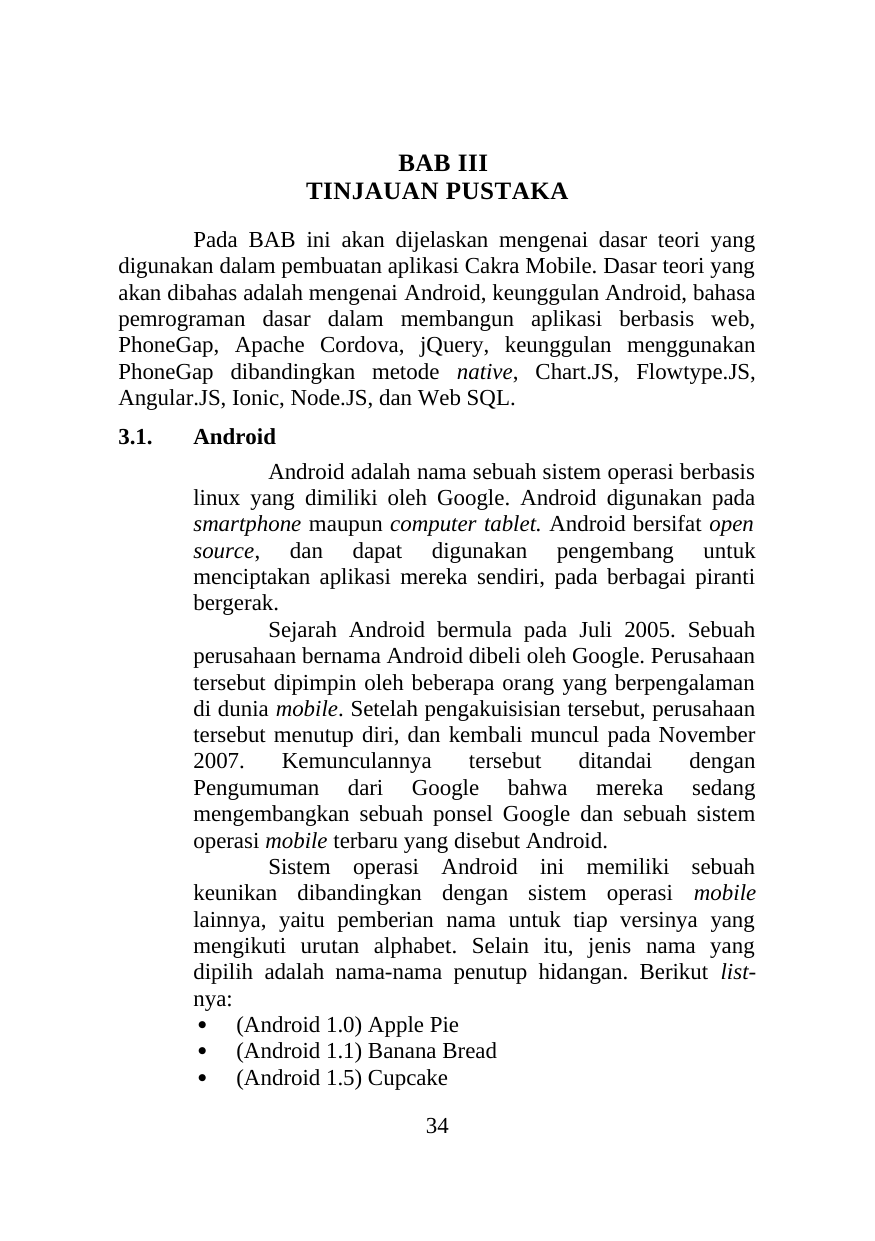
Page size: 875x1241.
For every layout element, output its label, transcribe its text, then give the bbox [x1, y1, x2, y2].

list (Android 1.0) Apple Pie [199, 1011, 756, 1037]
text Android adalah nama sebuah sistem operasi berbasis linux yang dimiliki oleh Google. Android digunakan pada smartphone maupun computer tablet. Android bersifat open source, dan dapat digunakan pengembang untuk menciptakan aplikasi mereka sendiri, pada berbagai piranti bergerak. [193, 458, 756, 616]
text Pada BAB ini akan dijelaskan mengenai dasar teori yang digunakan dalam pembuatan aplikasi Cakra Mobile. Dasar teori yang akan dibahas adalah mengenai Android, keunggulan Android, bahasa pemrograman dasar dalam membangun aplikasi berbasis web, PhoneGap, Apache Cordova, jQuery, keunggulan menggunakan PhoneGap dibandingkan metode native, Chart.JS, Flowtype.JS, Angular.JS, Ionic, Node.JS, dan Web SQL. [118, 226, 756, 411]
subtitle BAB III TINJAUAN PUSTAKA [118, 148, 756, 205]
list (Android 1.1) Banana Bread [199, 1037, 756, 1064]
text Sistem operasi Android ini memiliki sebuah keunikan dibandingkan dengan sistem operasi mobile lainnya, yaitu pemberian nama untuk tiap versinya yang mengikuti urutan alphabet. Selain itu, jenis nama yang dipilih adalah nama-nama penutup hidangan. Berikut list-nya: [193, 853, 756, 1011]
list (Android 1.5) Cupcake [199, 1064, 756, 1090]
subtitle Android [118, 423, 756, 449]
text Sejarah Android bermula pada Juli 2005. Sebuah perusahaan bernama Android dibeli oleh Google. Perusahaan tersebut dipimpin oleh beberapa orang yang berpengalaman di dunia mobile. Setelah pengakuisisian tersebut, perusahaan tersebut menutup diri, dan kembali muncul pada November 2007. Kemunculannya tersebut ditandai dengan Pengumuman dari Google bahwa mereka sedang mengembangkan sebuah ponsel Google dan sebuah sistem operasi mobile terbaru yang disebut Android. [193, 616, 756, 853]
